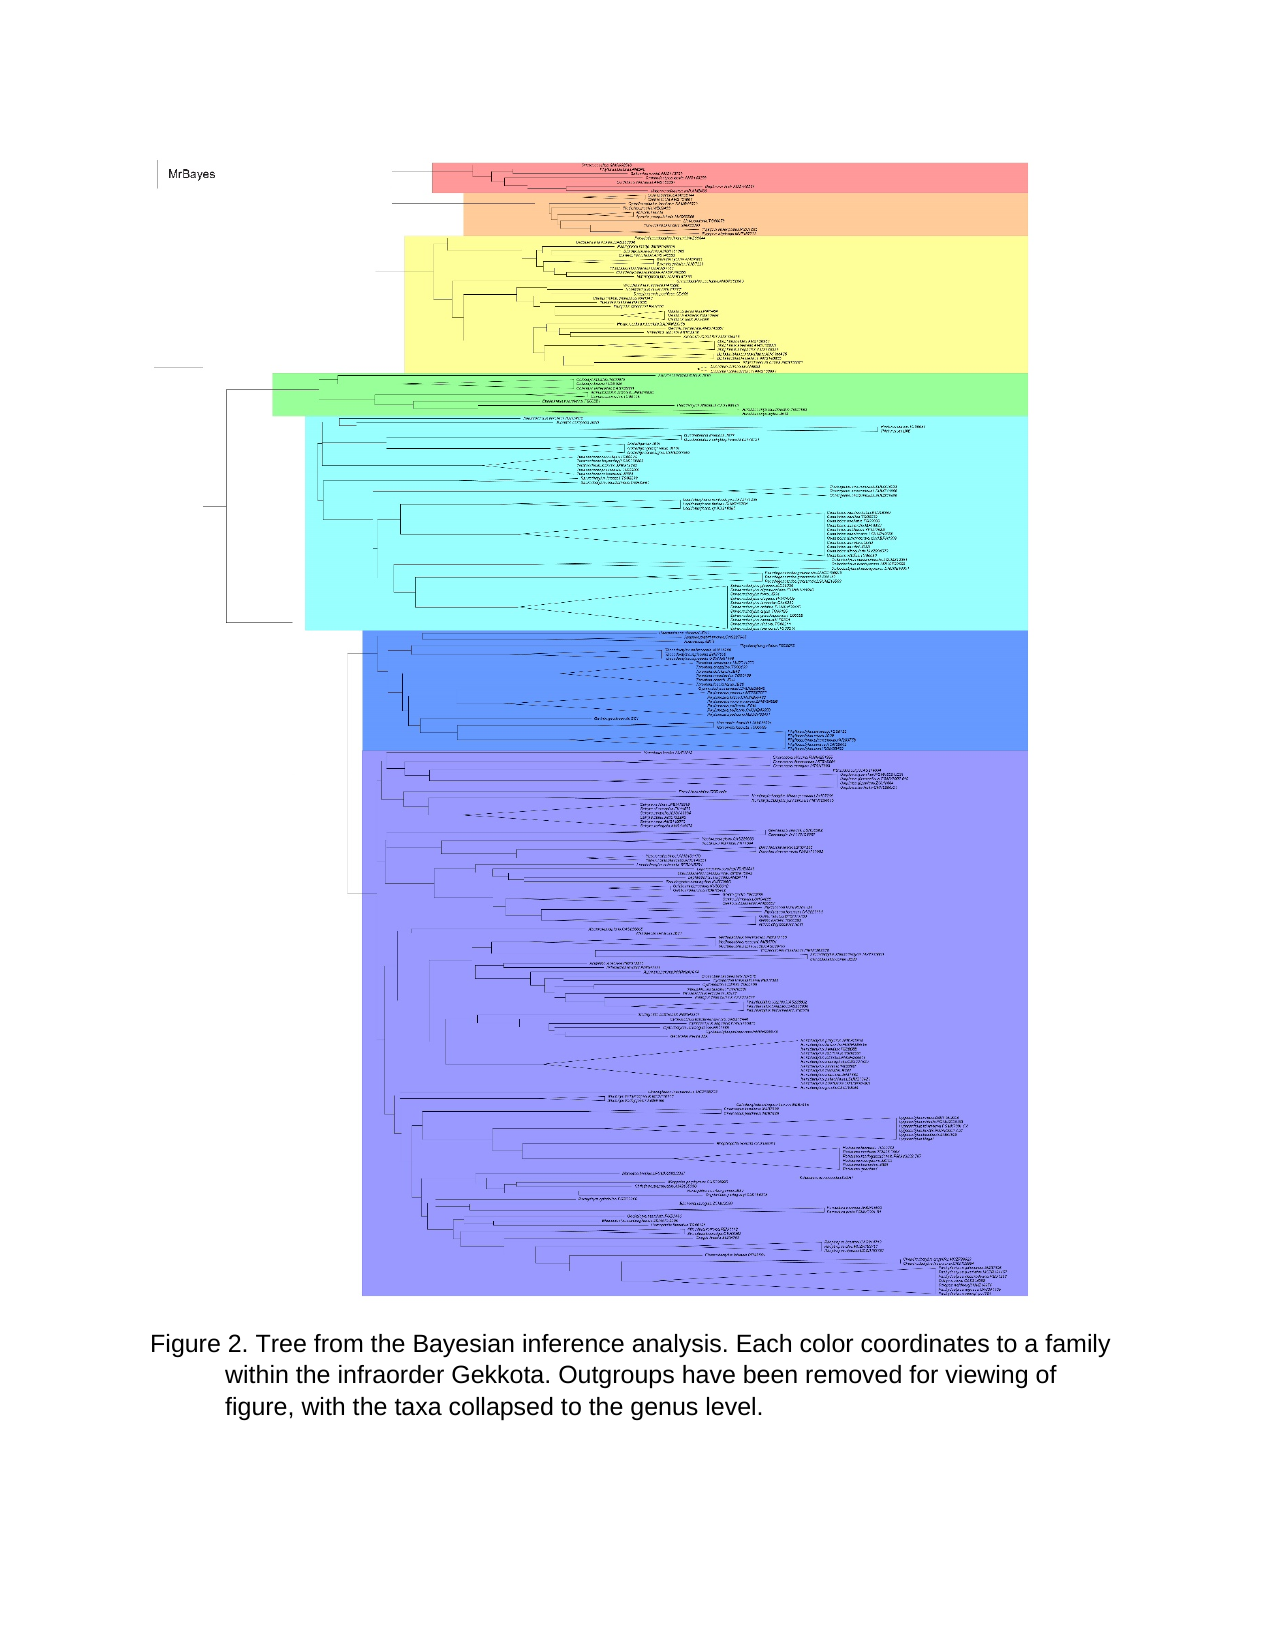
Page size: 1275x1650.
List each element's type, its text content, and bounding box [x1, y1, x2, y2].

picture [150, 150, 1046, 1311]
text Figure 2. Tree from the Bayesian inference analysis. Each color coordinates to a family within the infraorder Gekkota. Outgroups have been removed for viewing of figure, with the taxa collapsed to the genus level. [150, 1329, 1125, 1420]
